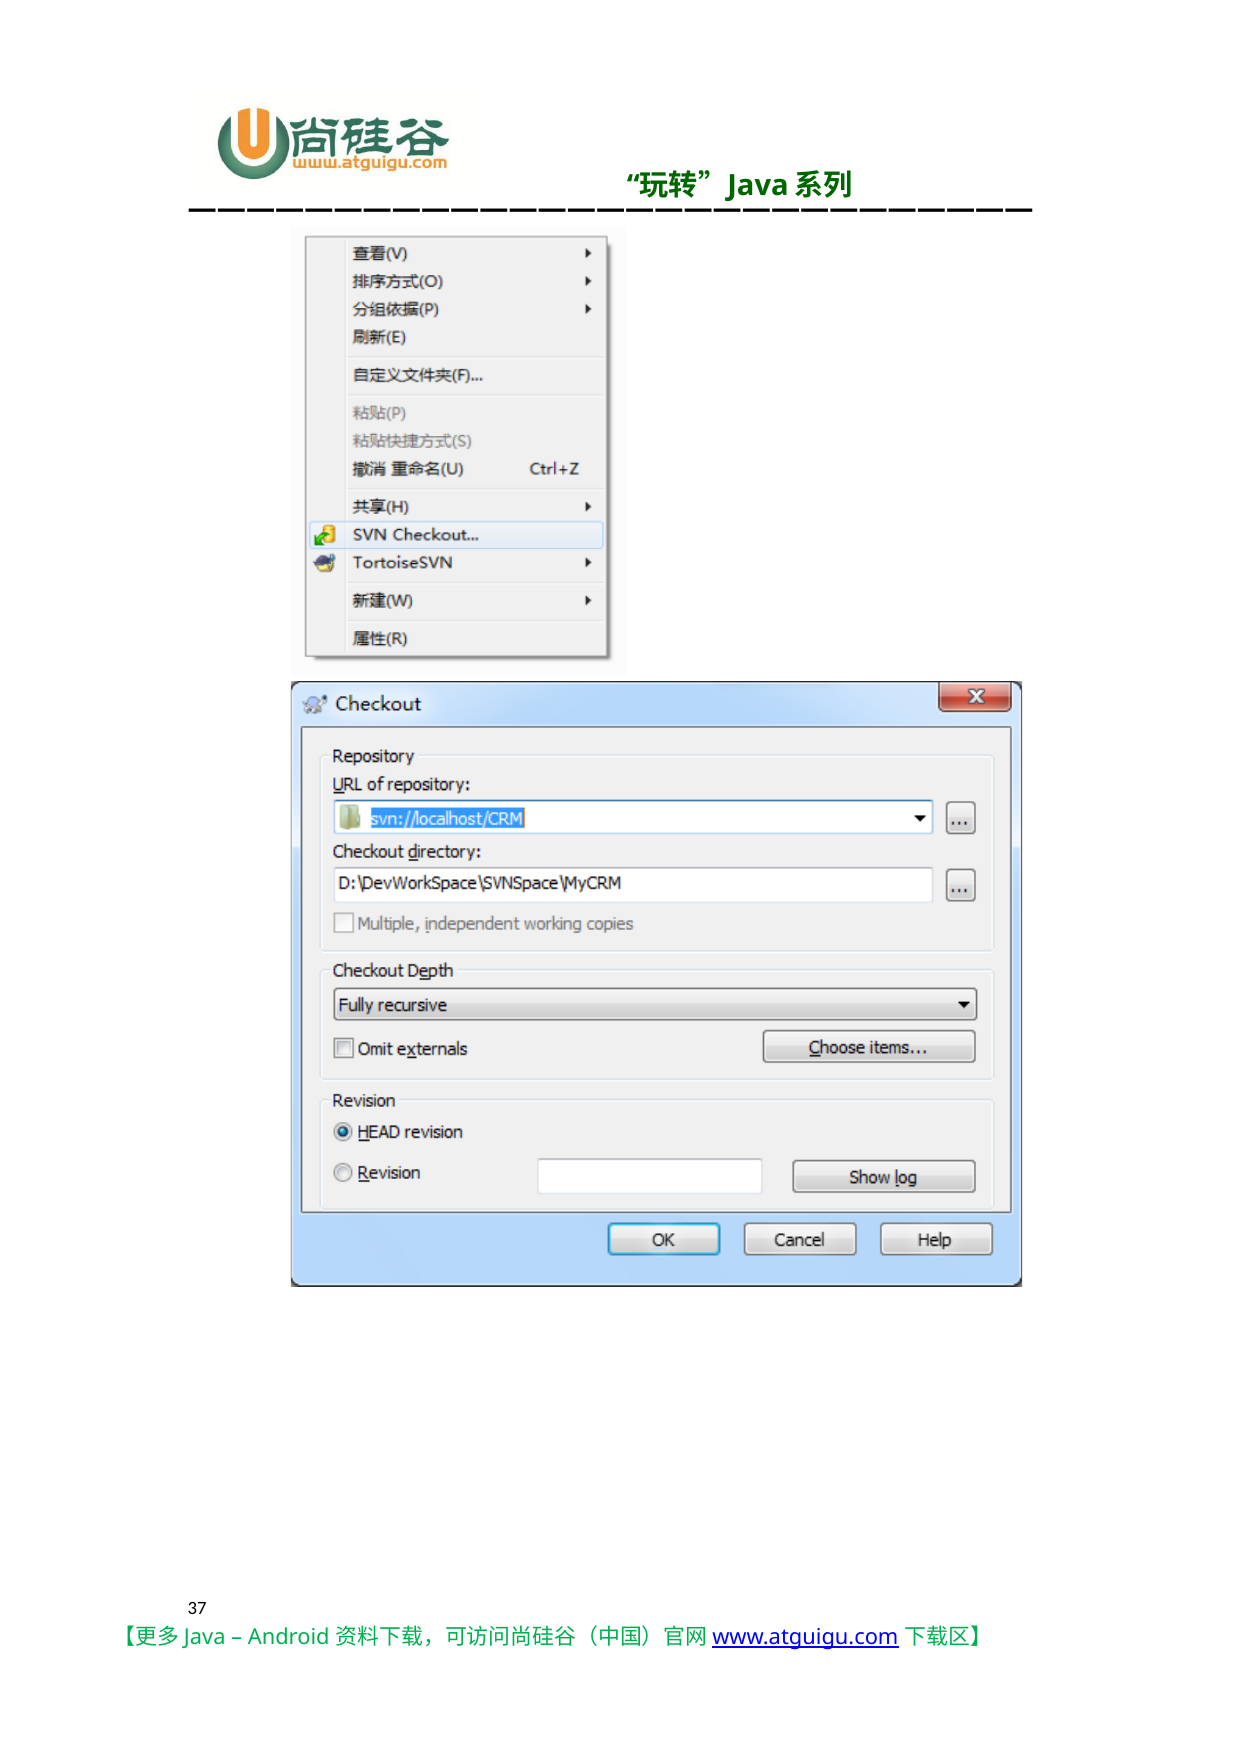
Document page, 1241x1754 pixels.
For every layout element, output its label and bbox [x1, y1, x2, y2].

picture [187, 88, 479, 195]
picture [290, 681, 1023, 1287]
